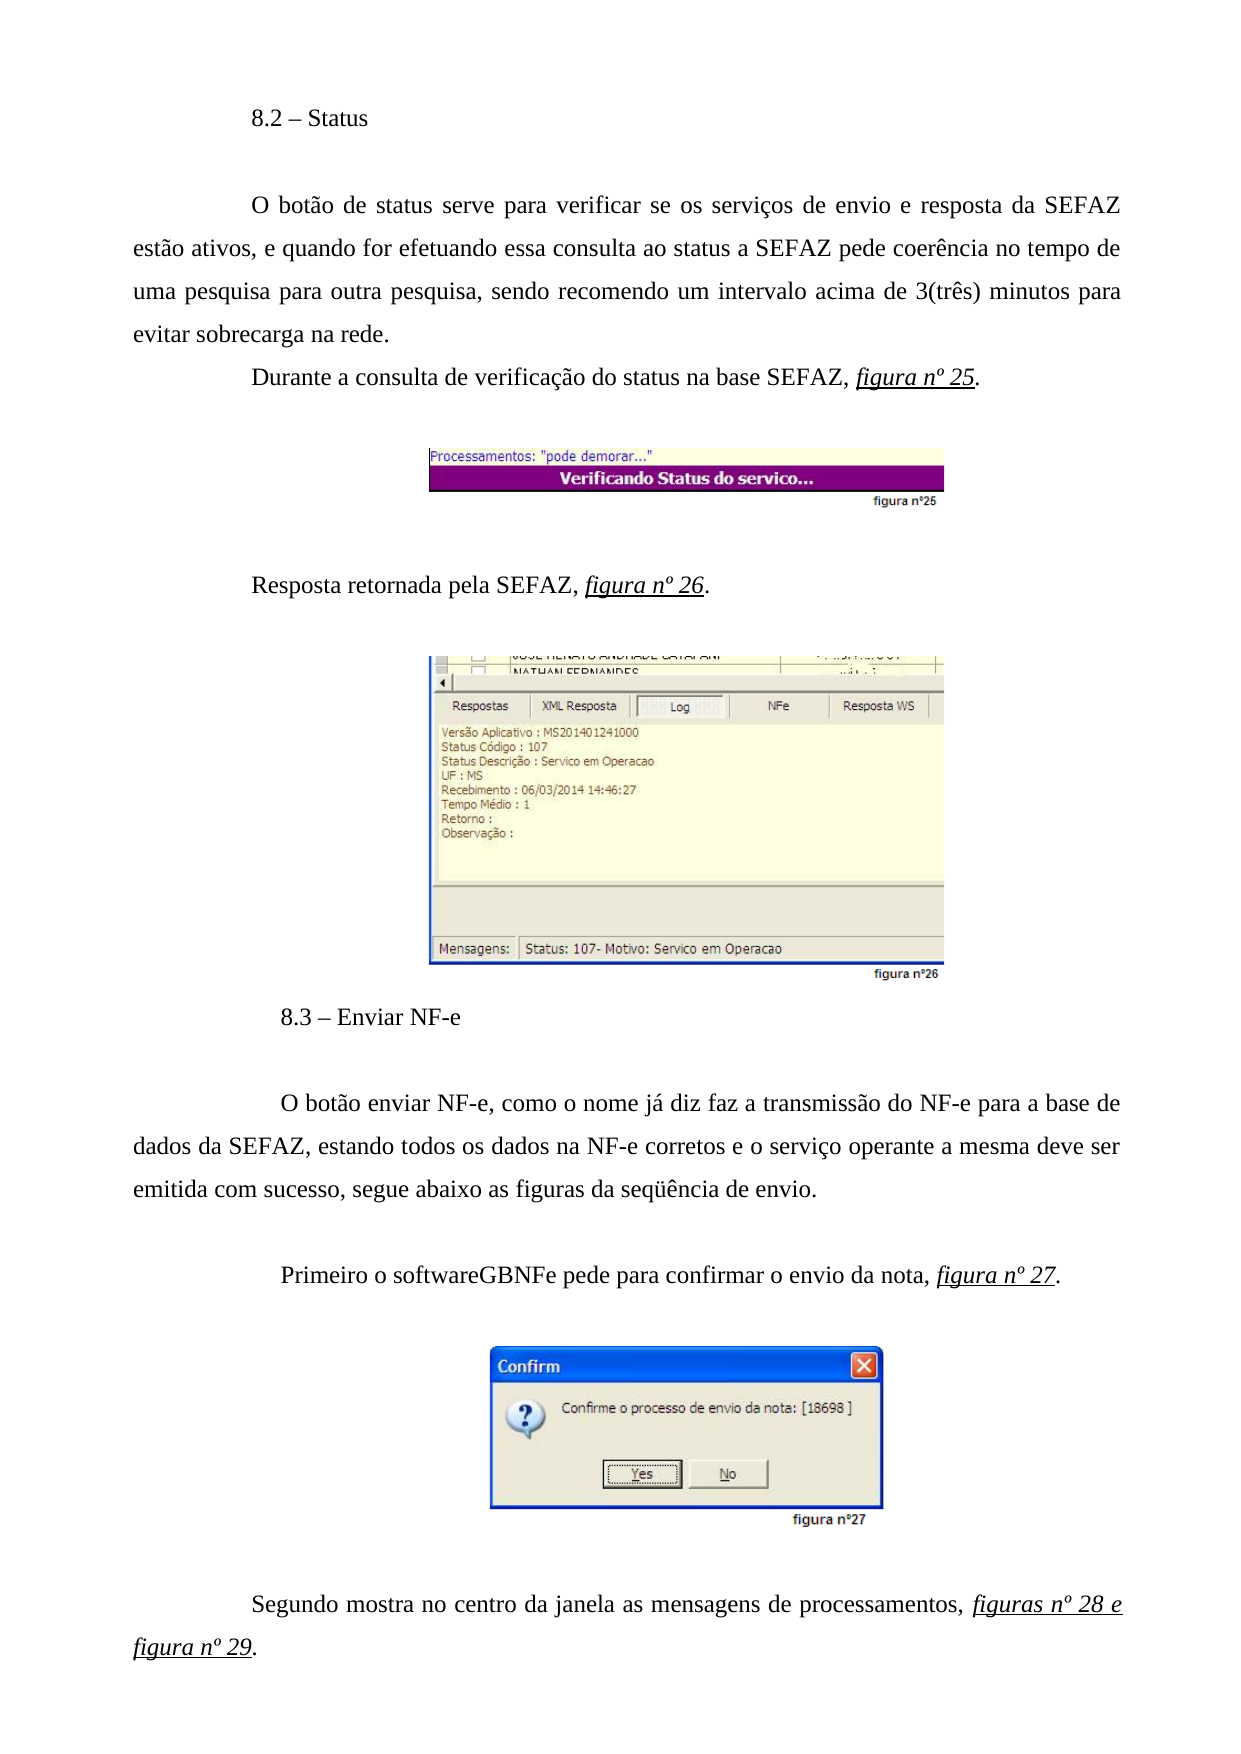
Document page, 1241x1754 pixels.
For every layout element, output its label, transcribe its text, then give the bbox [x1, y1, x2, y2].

text O botão de status serve para verificar se os serviços de envio e resposta da SEFAZ estão ativos, e quando for efetuando essa consulta ao status a SEFAZ pede coerência no tempo de uma pesquisa para outra pesquisa, sendo recomendo um intervalo acima de 3(três) minutos para evitar sobrecarga na rede. [133, 190, 1122, 348]
text Segundo mostra no centro da janela as mensagens de processamentos, figuras nº 28 e figura nº 29. [133, 1589, 1122, 1661]
text Primeiro o softwareGBNFe pede para confirmar o envio da nota, figura nº 27. [133, 1260, 1122, 1289]
text 8.2 – Status [133, 103, 1122, 132]
text Durante a consulta de verificação do status na base SEFAZ, figura nº 25. [133, 362, 1122, 391]
text Resposta retornada pela SEFAZ, figura nº 26. [133, 570, 1122, 599]
picture [428, 656, 945, 988]
text 8.3 – Enviar NF-e [133, 1002, 1122, 1031]
picture [429, 448, 945, 514]
picture [489, 1346, 884, 1532]
text O botão enviar NF-e, como o nome já diz faz a transmissão do NF-e para a base de dados da SEFAZ, estando todos os dados na NF-e corretos e o serviço operante a mesma deve ser emitida com sucesso, segue abaixo as figuras da seqüência de envio. [133, 1088, 1122, 1203]
